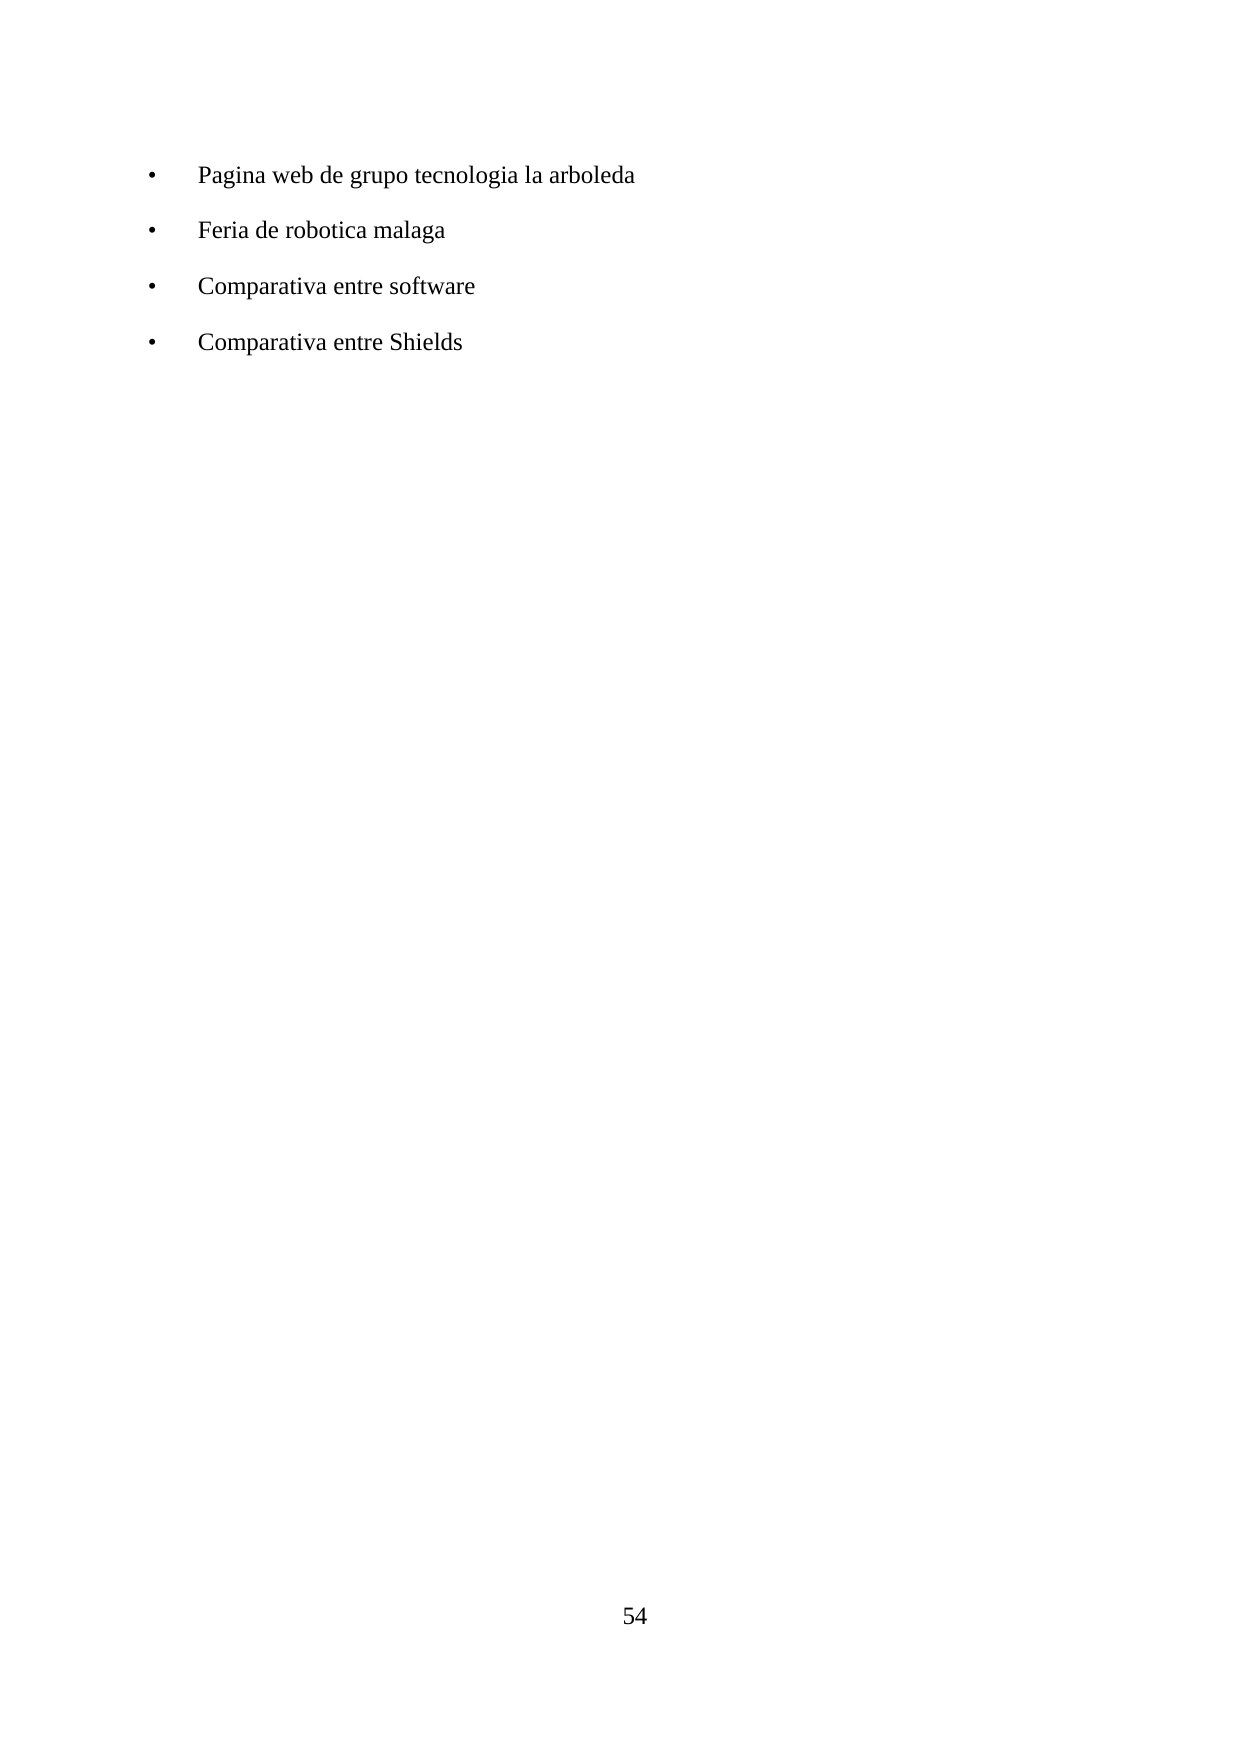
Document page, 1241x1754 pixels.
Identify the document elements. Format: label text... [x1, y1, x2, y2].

list Pagina web de grupo tecnologia la arboleda [148, 160, 1122, 188]
list Feria de robotica malaga [148, 215, 1122, 244]
list Comparativa entre software [148, 271, 1122, 300]
list Comparativa entre Shields [148, 327, 1122, 355]
